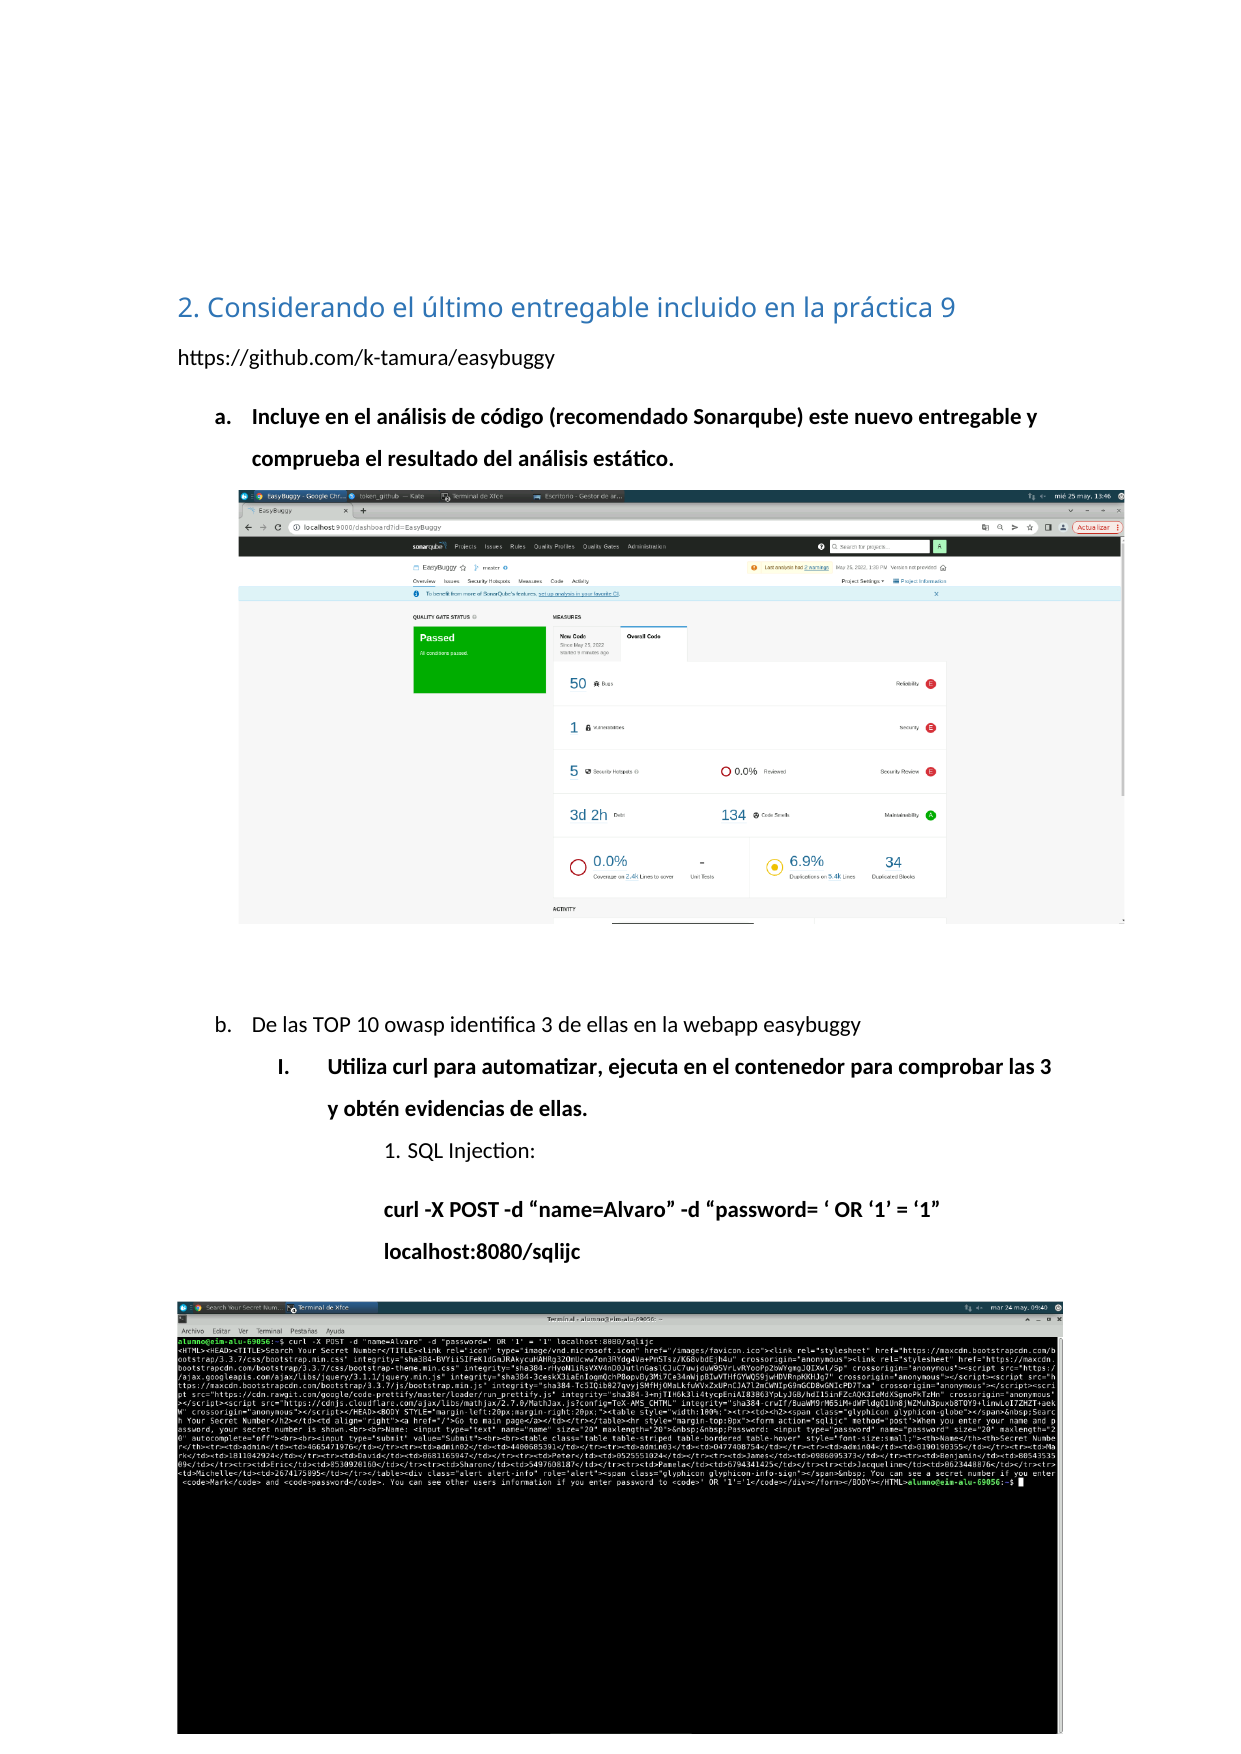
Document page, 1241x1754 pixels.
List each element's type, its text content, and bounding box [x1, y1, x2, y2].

list Utiliza curl para automatizar, ejecuta en el contenedor para comprobar las 3 y obtén evidencias de ellas. [290, 1052, 1063, 1122]
list SQL Injection: [383, 1136, 1063, 1164]
picture [177, 1301, 1063, 1734]
list De las TOP 10 owasp identifica 3 de ellas en la webapp easybuggy [214, 1011, 1063, 1038]
text https://github.com/k-tamura/easybuggy [177, 343, 1063, 372]
text curl -X POST -d “name=Alvaro” -d “password= ‘ OR ‘1’ = ‘1” localhost:8080/sqlijc [383, 1195, 1063, 1265]
subtitle 2. Considerando el último entregable incluido en la práctica 9 [177, 288, 1063, 325]
list Incluye en el análisis de código (recomendado Sonarqube) este nuevo entregable y comprueba el resultado del análisis estático. [214, 402, 1063, 472]
picture [238, 490, 1125, 924]
